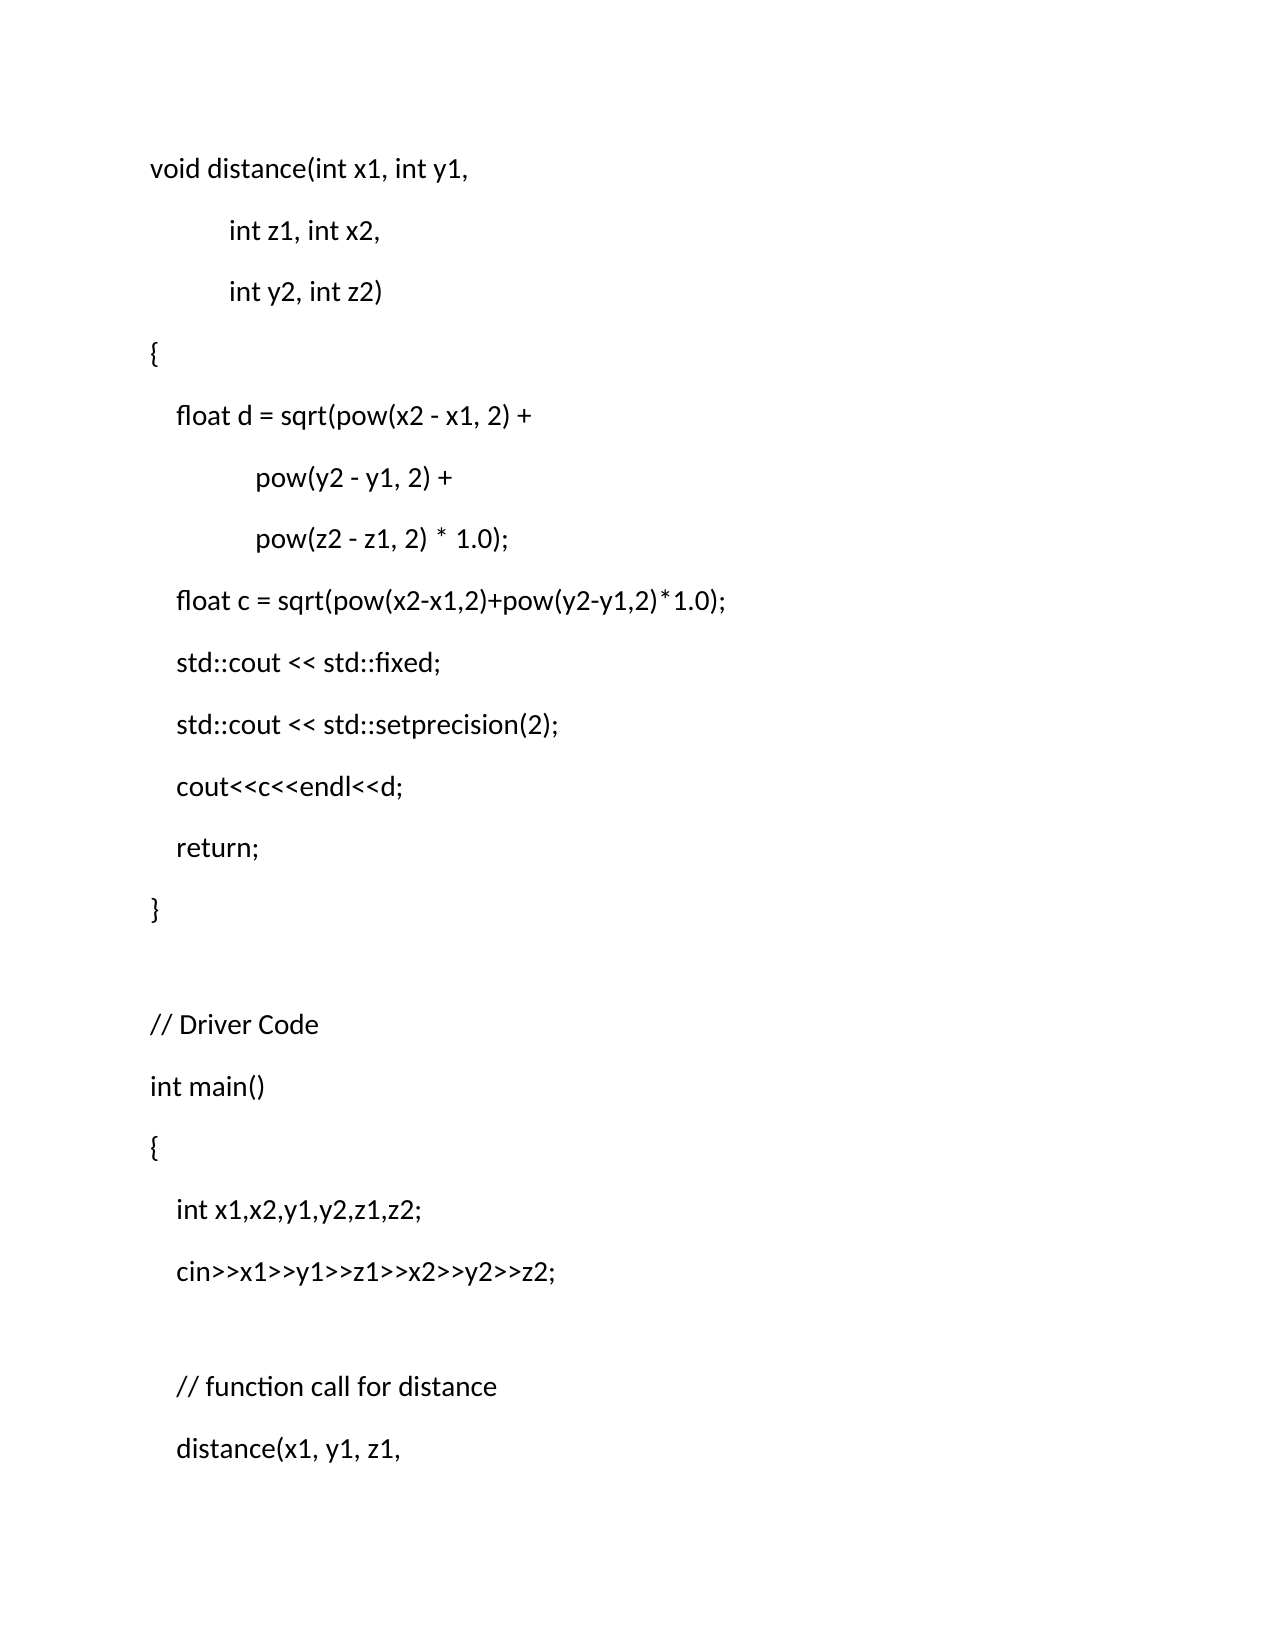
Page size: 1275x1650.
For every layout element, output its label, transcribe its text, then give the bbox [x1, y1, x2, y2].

text // function call for distance [150, 1368, 1125, 1403]
text float d = sqrt(pow(x2 - x1, 2) + [150, 397, 1125, 433]
text void distance(int x1, int y1, [150, 150, 1125, 186]
text int x1,x2,y1,y2,z1,z2; [150, 1191, 1125, 1227]
text // Driver Code [150, 1006, 1125, 1042]
text } [150, 891, 1125, 927]
text pow(z2 - z1, 2) * 1.0); [150, 521, 1125, 556]
text { [150, 335, 1125, 371]
text int main() [150, 1068, 1125, 1103]
text return; [150, 829, 1125, 865]
text int y2, int z2) [150, 273, 1125, 309]
text cout<<c<<endl<<d; [150, 768, 1125, 803]
text cin>>x1>>y1>>z1>>x2>>y2>>z2; [150, 1253, 1125, 1289]
text std::cout << std::setprecision(2); [150, 706, 1125, 742]
text std::cout << std::fixed; [150, 644, 1125, 680]
text { [150, 1129, 1125, 1165]
text float c = sqrt(pow(x2-x1,2)+pow(y2-y1,2)*1.0); [150, 582, 1125, 618]
text distance(x1, y1, z1, [150, 1430, 1125, 1465]
text int z1, int x2, [150, 212, 1125, 247]
text pow(y2 - y1, 2) + [150, 459, 1125, 494]
